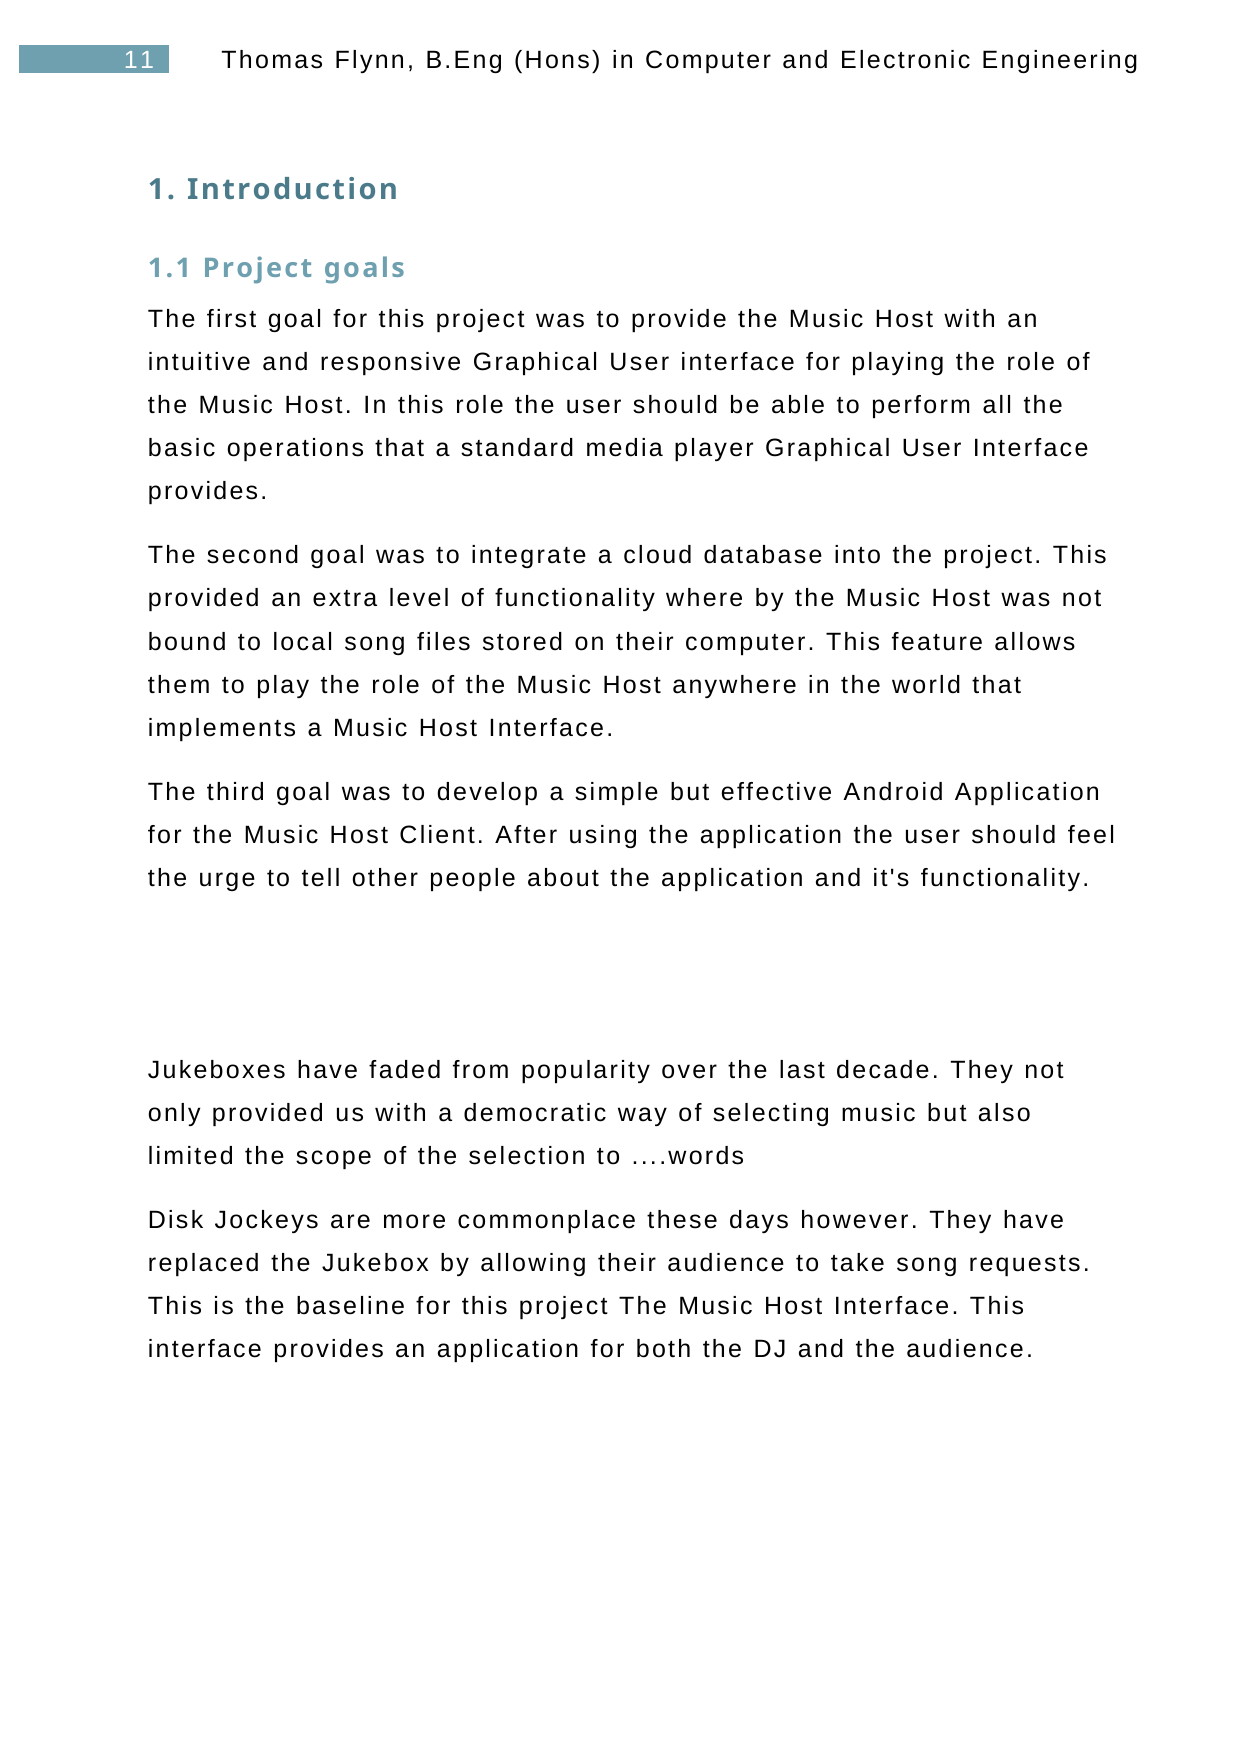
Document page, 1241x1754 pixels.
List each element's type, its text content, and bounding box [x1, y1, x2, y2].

text The third goal was to develop a simple but effective Android Application for the Music Host Client. After using the application the user should feel the urge to tell other people about the application and it's functionality. [148, 777, 1122, 892]
subtitle 1. Introduction [148, 168, 1122, 208]
text Jukeboxes have faded from popularity over the last decade. They not only provided us with a democratic way of selecting music but also limited the scope of the selection to ....words [148, 1055, 1122, 1170]
text The second goal was to integrate a cloud database into the project. This provided an extra level of functionality where by the Music Host was not bound to local song files stored on their computer. This feature allows them to play the role of the Music Host anywhere in the world that implements a Music Host Interface. [148, 540, 1122, 741]
subtitle 1.1 Project goals [148, 248, 1122, 285]
text Disk Jockeys are more commonplace these days however. They have replaced the Jukebox by allowing their audience to take song requests. This is the baseline for this project The Music Host Interface. This interface provides an application for both the DJ and the audience. [148, 1205, 1122, 1363]
text The first goal for this project was to provide the Music Host with an intuitive and responsive Graphical User interface for playing the role of the Music Host. In this role the user should be able to perform all the basic operations that a standard media player Graphical User Interface provides. [148, 304, 1122, 505]
